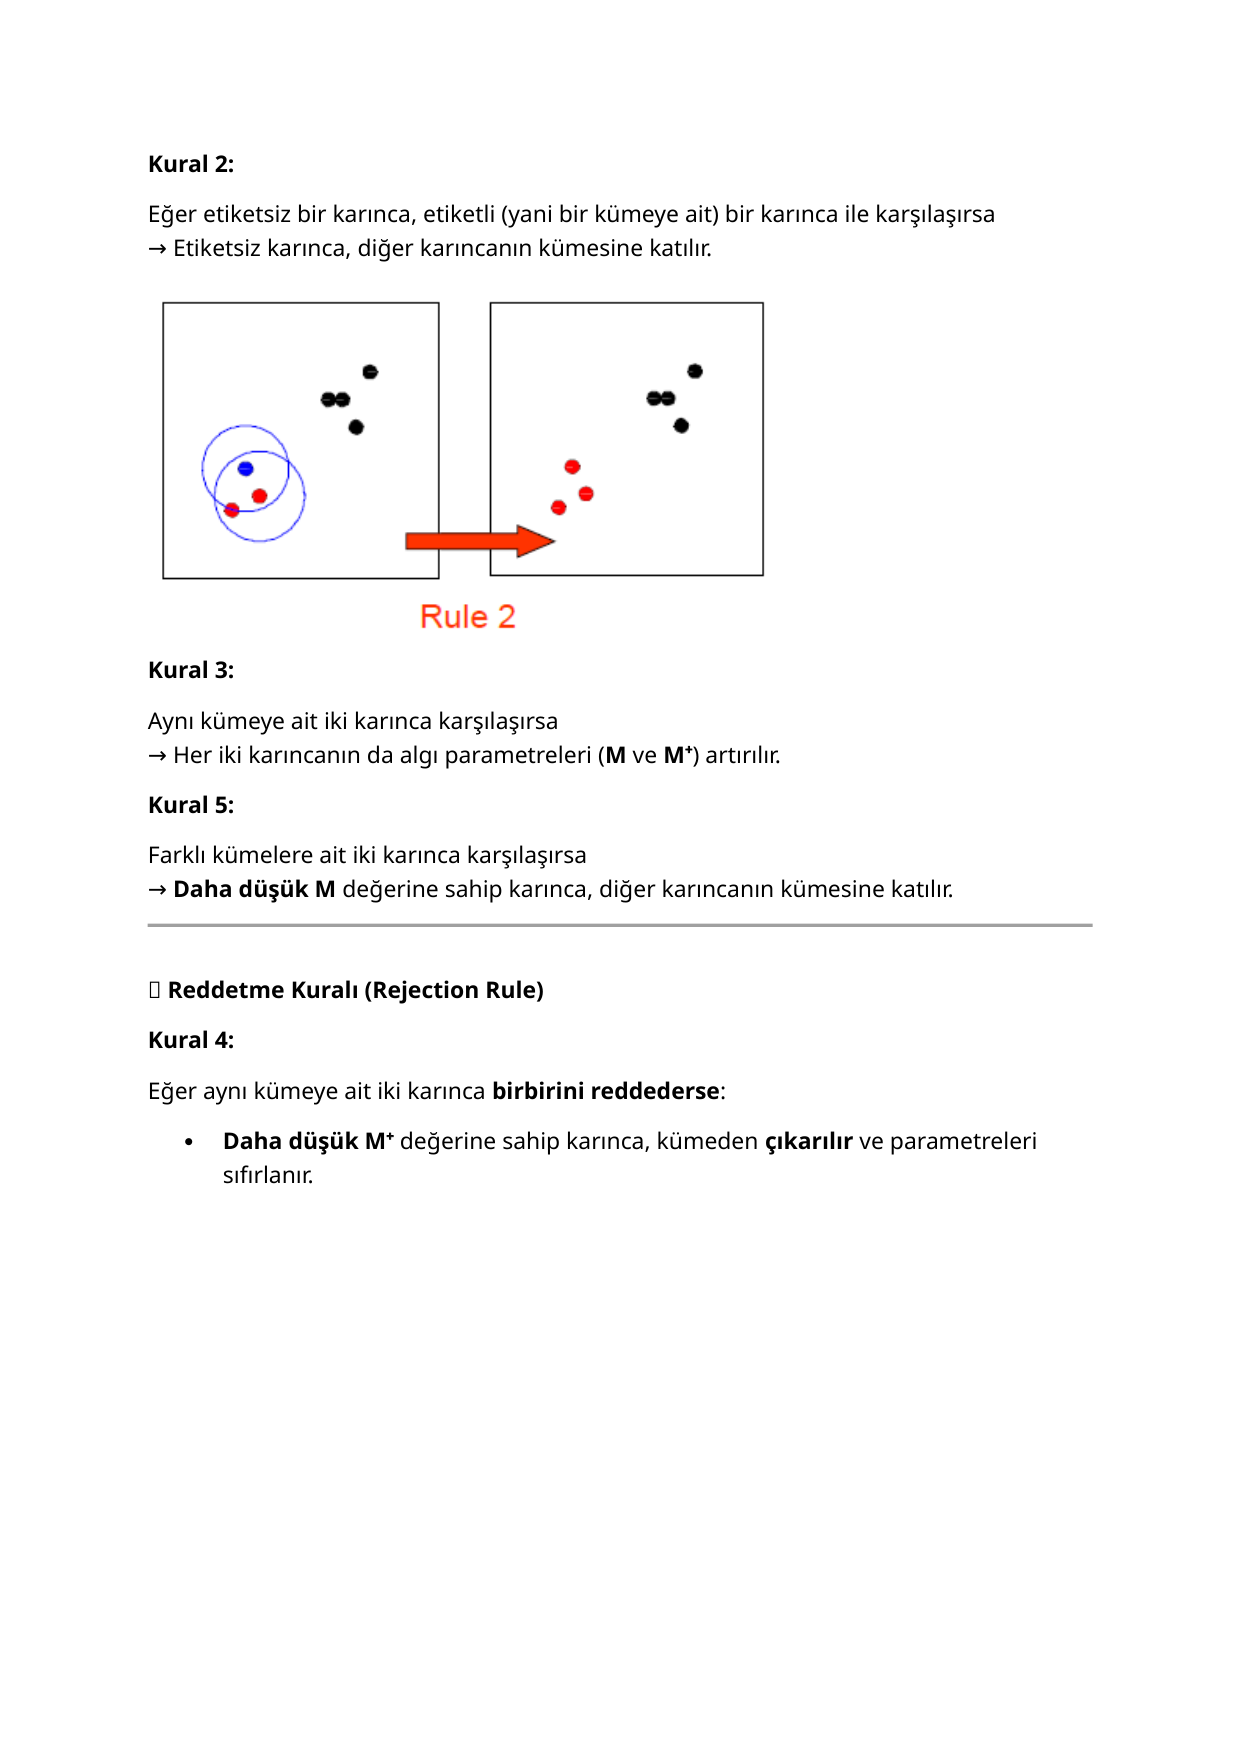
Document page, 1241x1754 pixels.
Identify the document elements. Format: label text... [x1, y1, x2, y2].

text ❌ Reddetme Kuralı (Rejection Rule) [148, 974, 1093, 1005]
text Kural 3: [148, 654, 1093, 686]
list Daha düşük M⁺ değerine sahip karınca, kümeden çıkarılır ve parametreleri sıfırlanır. [185, 1125, 1093, 1190]
text Kural 4: [148, 1024, 1093, 1056]
text Kural 5: [148, 789, 1093, 820]
text Farklı kümelere ait iki karınca karşılaşırsa → Daha düşük M değerine sahip karınca, diğer karıncanın kümesine katılır. [148, 839, 1093, 904]
text Kural 2: [148, 148, 1093, 179]
text Eğer etiketsiz bir karınca, etiketli (yani bir kümeye ait) bir karınca ile karşılaşırsa → Etiketsiz karınca, diğer karıncanın kümesine katılır. [148, 198, 1093, 263]
picture [147, 282, 772, 636]
text Eğer aynı kümeye ait iki karınca birbirini reddederse: [148, 1075, 1093, 1106]
text Aynı kümeye ait iki karınca karşılaşırsa → Her iki karıncanın da algı parametreleri (M ve M⁺) artırılır. [148, 705, 1093, 770]
